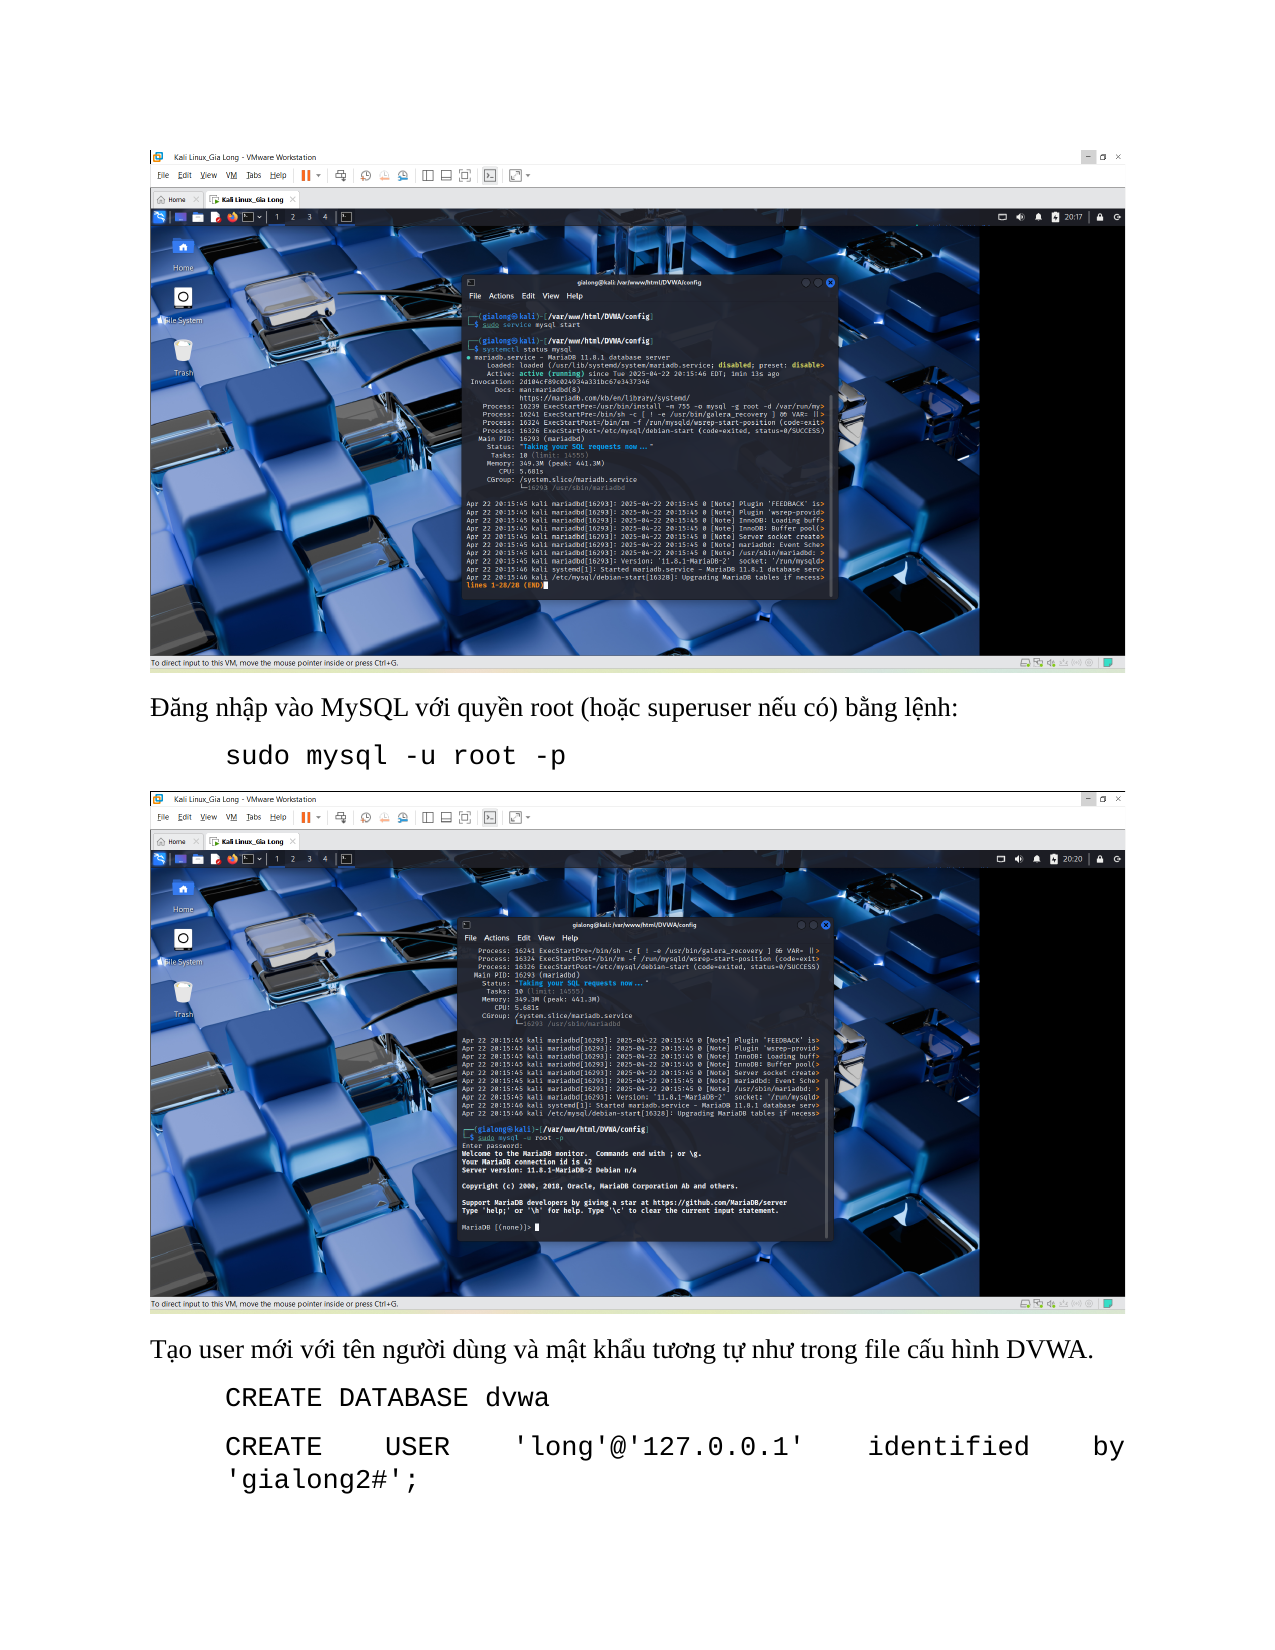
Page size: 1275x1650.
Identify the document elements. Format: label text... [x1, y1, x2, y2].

picture [150, 150, 1125, 673]
picture [150, 791, 1125, 1314]
text Đăng nhập vào MySQL với quyền root (hoặc superuser nếu có) bằng lệnh: [150, 692, 1125, 723]
text Tạo user mới với tên người dùng và mật khẩu tương tự như trong file cấu hình DVWA. [150, 1333, 1125, 1364]
text sudo mysql -u root -p [150, 742, 1125, 772]
text CREATE USER 'long'@'127.0.0.1' identified by 'gialong2#'; [225, 1433, 1125, 1497]
text CREATE DATABASE dvwa [225, 1383, 1125, 1414]
